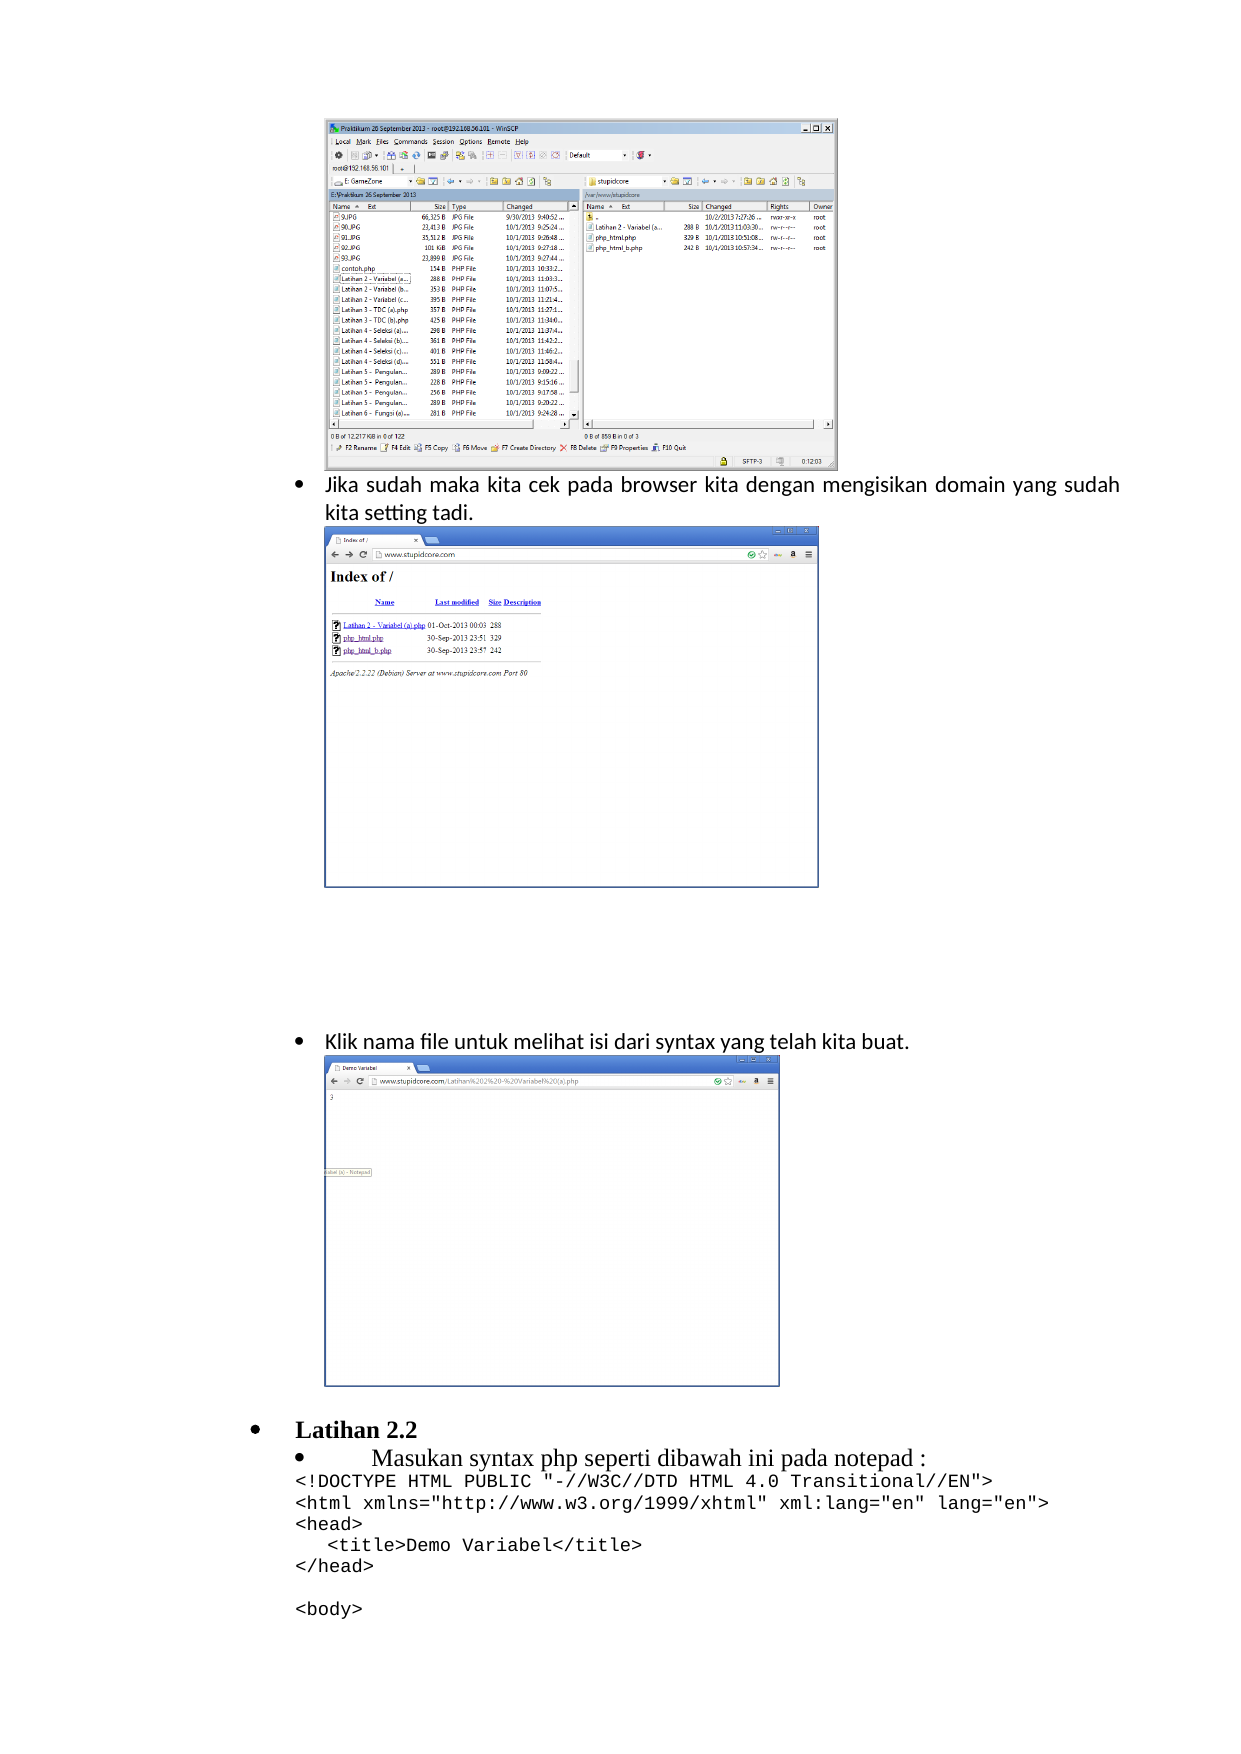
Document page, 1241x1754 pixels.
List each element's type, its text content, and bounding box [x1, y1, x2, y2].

picture [324, 1055, 780, 1387]
list Latihan 2.2 [251, 1415, 1122, 1443]
text <body> [295, 1600, 1122, 1621]
text <html xmlns="http://www.w3.org/1999/xhtml" xml:lang="en" lang="en"> [295, 1493, 1122, 1515]
text <title>Demo Variabel</title> [295, 1536, 1122, 1557]
text </head> [295, 1557, 1122, 1578]
list Jika sudah maka kita cek pada browser kita dengan mengisikan domain yang sudah kita setting tadi. [295, 470, 1122, 526]
list Klik nama file untuk melihat isi dari syntax yang telah kita buat. [295, 1027, 1122, 1055]
list Masukan syntax php seperti dibawah ini pada notepad : [295, 1443, 1122, 1472]
text <!DOCTYPE HTML PUBLIC "-//W3C//DTD HTML 4.0 Transitional//EN"> [295, 1472, 1122, 1493]
picture [324, 526, 819, 888]
picture [324, 118, 838, 471]
text <head> [295, 1515, 1122, 1536]
